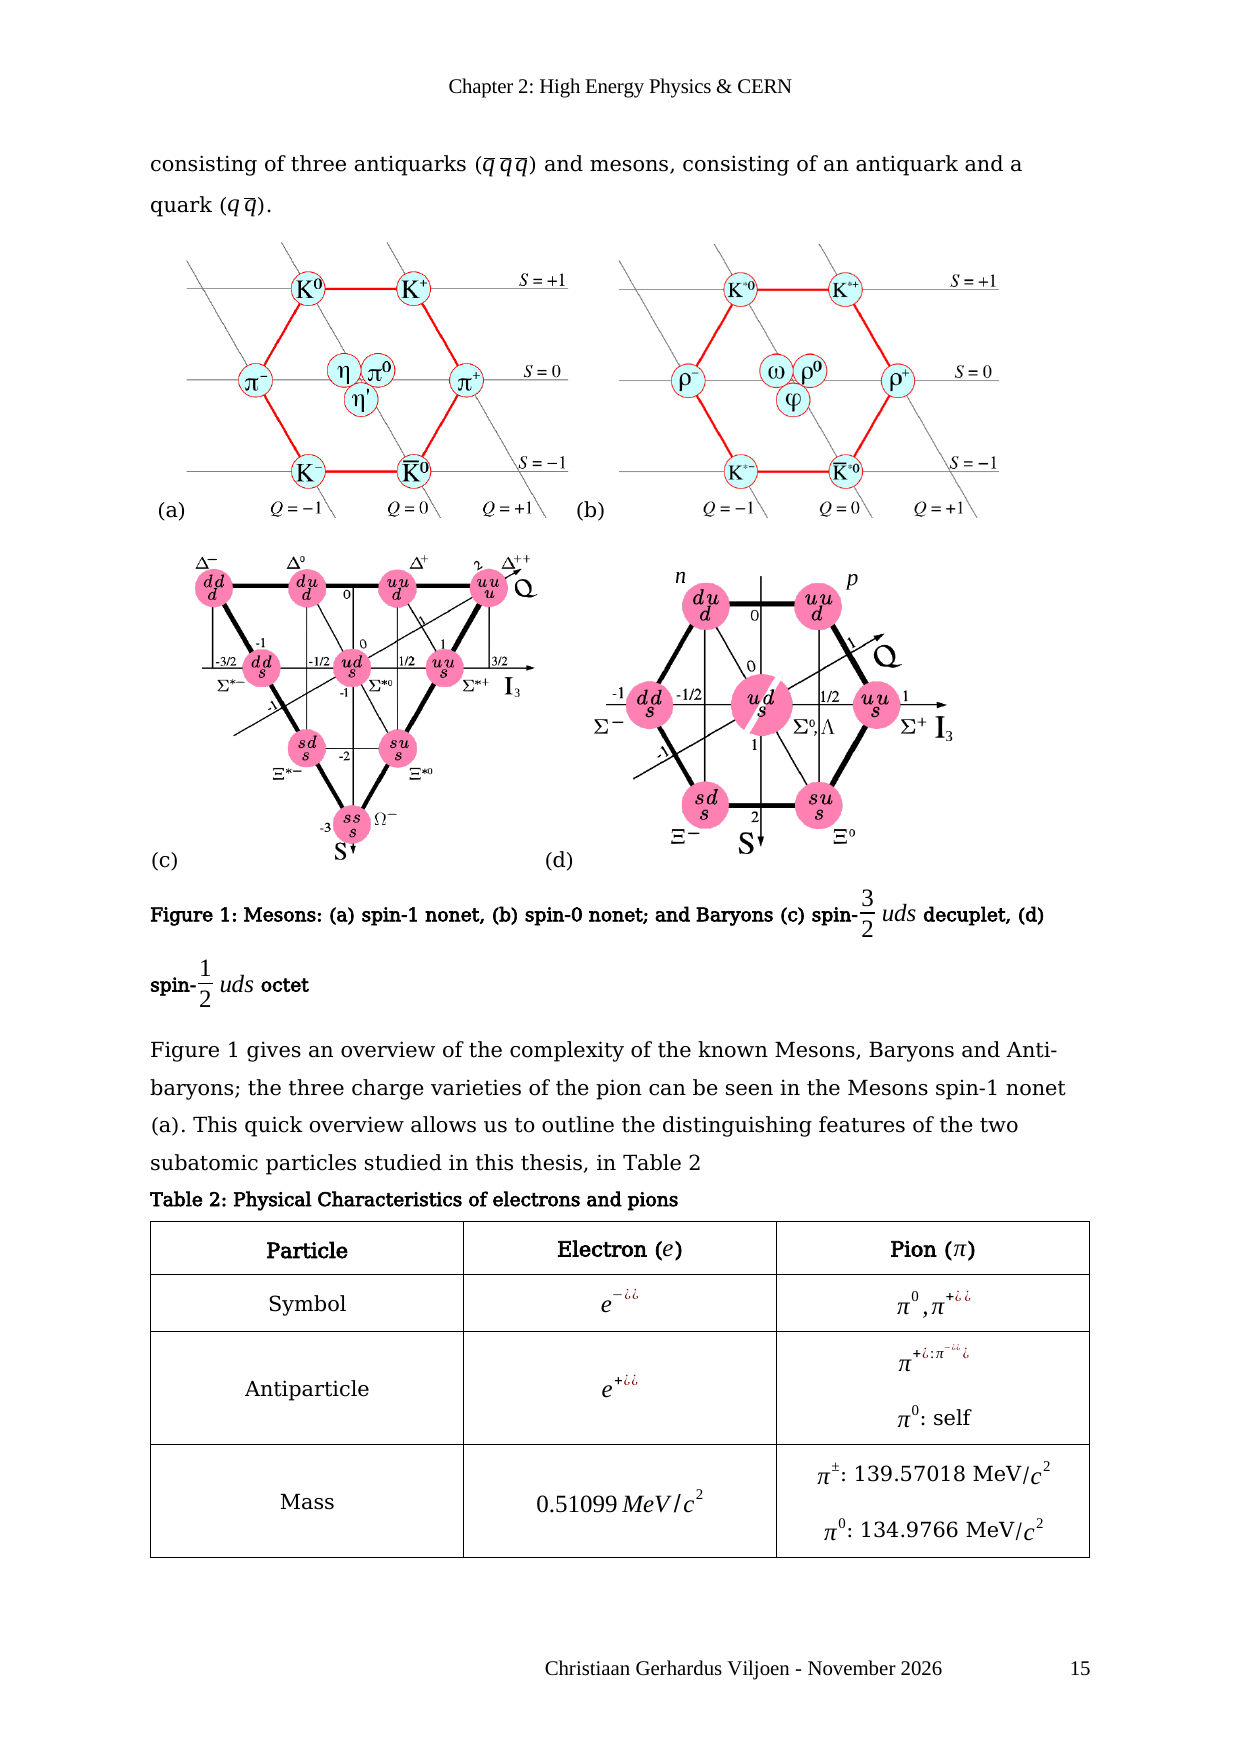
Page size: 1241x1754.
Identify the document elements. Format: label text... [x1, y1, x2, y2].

table_cell [777, 1275, 1089, 1331]
table_header Pion () [777, 1222, 1089, 1274]
table_header Electron () [464, 1222, 776, 1274]
text Figure 1: Mesons: (a) spin-1 nonet, (b) spin-0 nonet; and Baryons (c) spin- decuplet, (d) spin- octet [150, 884, 1090, 1013]
text Figure 1 gives an overview of the complexity of the known Mesons, Baryons and Anti-baryons; the three charge varieties of the pion can be seen in the Mesons spin-1 nonet (a). This quick overview allows us to outline the distinguishing features of the two subatomic particles studied in this thesis, in Table 2 [150, 1037, 1090, 1175]
table_cell Mass [151, 1445, 463, 1557]
table_header Particle [151, 1222, 463, 1274]
picture [186, 547, 544, 868]
table_cell [464, 1445, 776, 1557]
picture [186, 242, 569, 518]
picture [619, 244, 1000, 518]
table_cell : self [777, 1332, 1089, 1444]
picture [581, 556, 963, 868]
table_cell Antiparticle [151, 1332, 463, 1444]
table_cell Symbol [151, 1275, 463, 1331]
table_cell [464, 1332, 776, 1444]
text Table 2: Physical Characteristics of electrons and pions [150, 1187, 1090, 1210]
table_cell : 139.57018 MeV/ : 134.9766 MeV/ [777, 1445, 1089, 1557]
table_cell [464, 1275, 776, 1331]
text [150, 150, 1090, 218]
